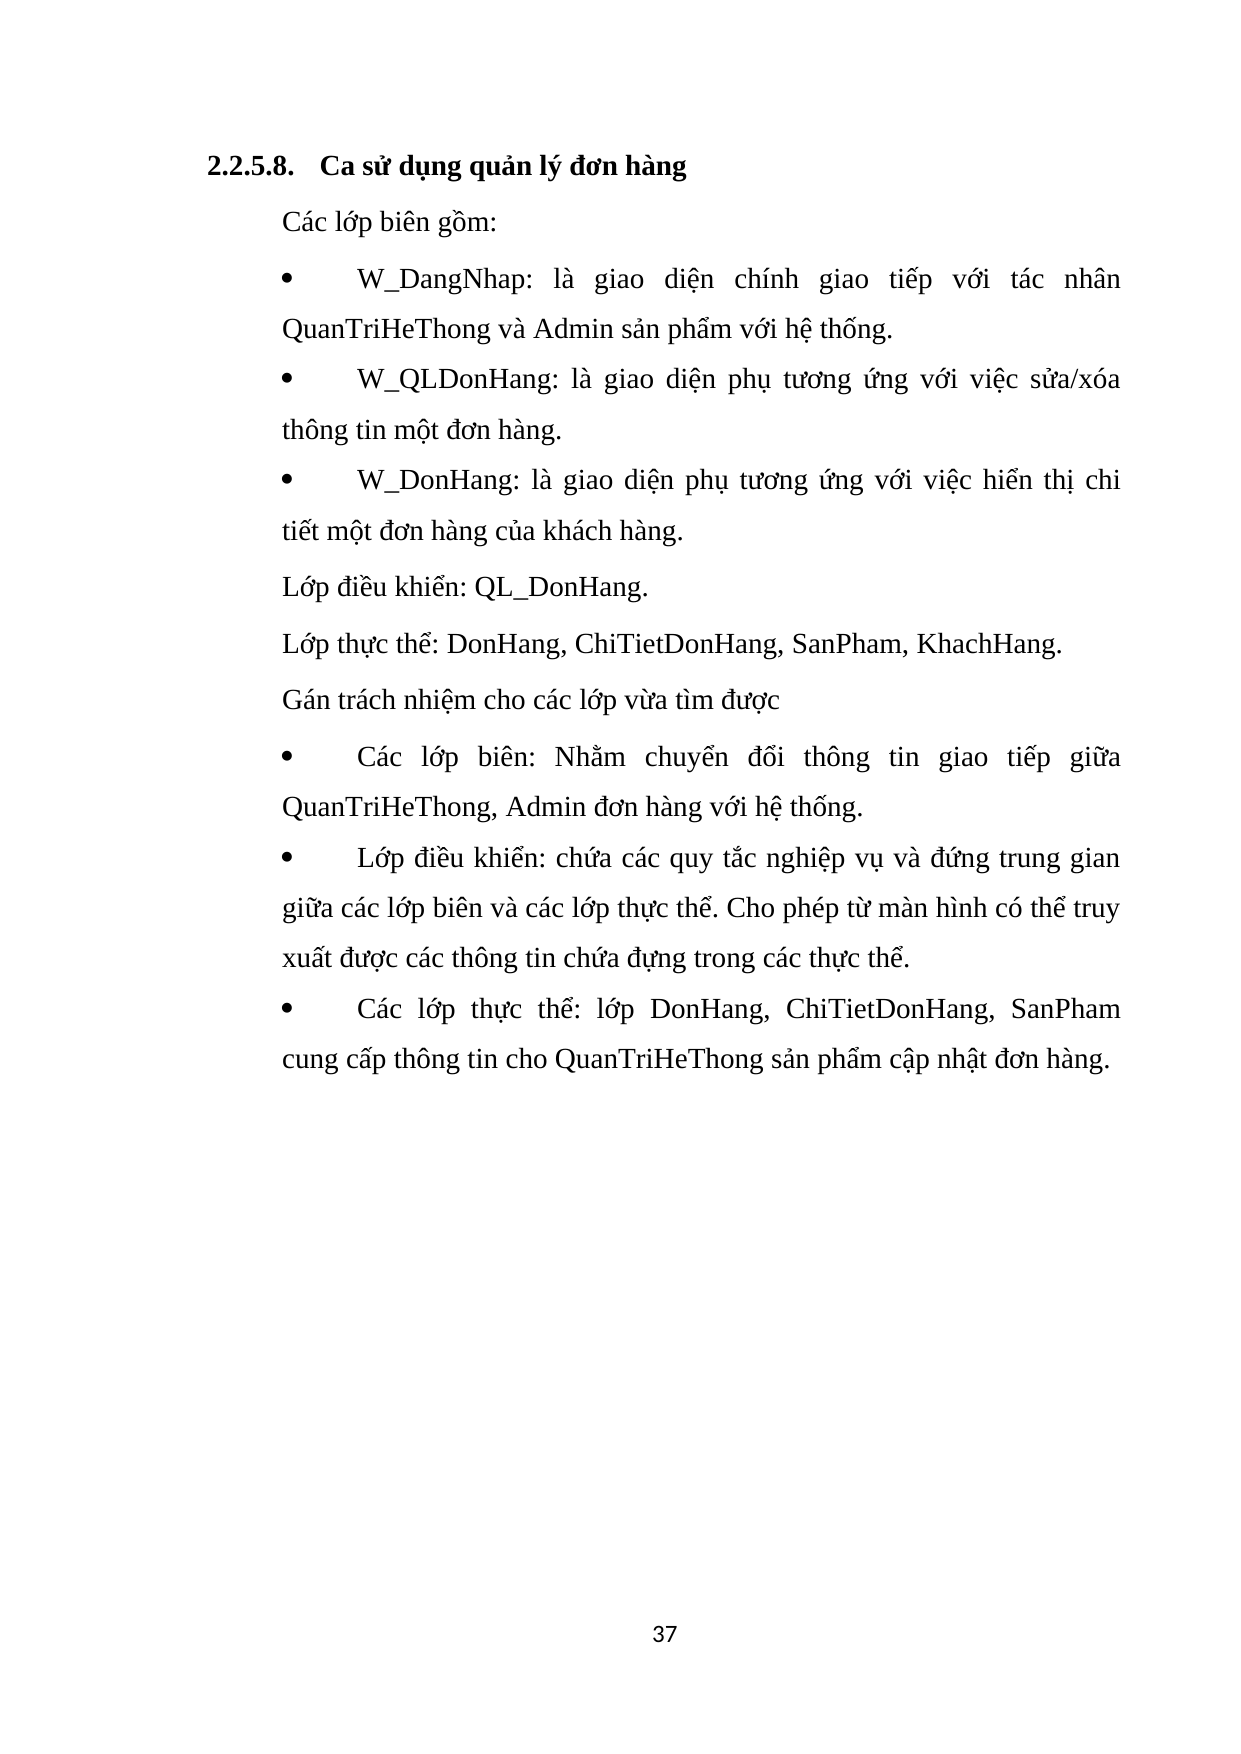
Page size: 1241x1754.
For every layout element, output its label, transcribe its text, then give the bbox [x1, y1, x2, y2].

text Lớp điều khiển: QL_DonHang. [282, 569, 1122, 603]
list Ca sử dụng quản lý đơn hàng [207, 148, 1122, 181]
text Các lớp biên gồm: [282, 204, 1122, 238]
list W_DonHang: là giao diện phụ tương ứng với việc hiển thị chi tiết một đơn hàng của khách hàng. [282, 462, 1122, 546]
list Các lớp thực thể: lớp DonHang, ChiTietDonHang, SanPham cung cấp thông tin cho QuanTriHeThong sản phẩm cập nhật đơn hàng. [282, 991, 1122, 1075]
list W_QLDonHang: là giao diện phụ tương ứng với việc sửa/xóa thông tin một đơn hàng. [282, 362, 1122, 446]
list Các lớp biên: Nhằm chuyển đổi thông tin giao tiếp giữa QuanTriHeThong, Admin đơn hàng với hệ thống. [282, 739, 1122, 823]
list Lớp điều khiển: chứa các quy tắc nghiệp vụ và đứng trung gian giữa các lớp biên và các lớp thực thể. Cho phép từ màn hình có thể truy xuất được các thông tin chứa đựng trong các thực thể. [282, 840, 1122, 974]
text Gán trách nhiệm cho các lớp vừa tìm được [282, 682, 1122, 716]
list W_DangNhap: là giao diện chính giao tiếp với tác nhân QuanTriHeThong và Admin sản phẩm với hệ thống. [282, 261, 1122, 345]
text Lớp thực thể: DonHang, ChiTietDonHang, SanPham, KhachHang. [282, 626, 1122, 659]
